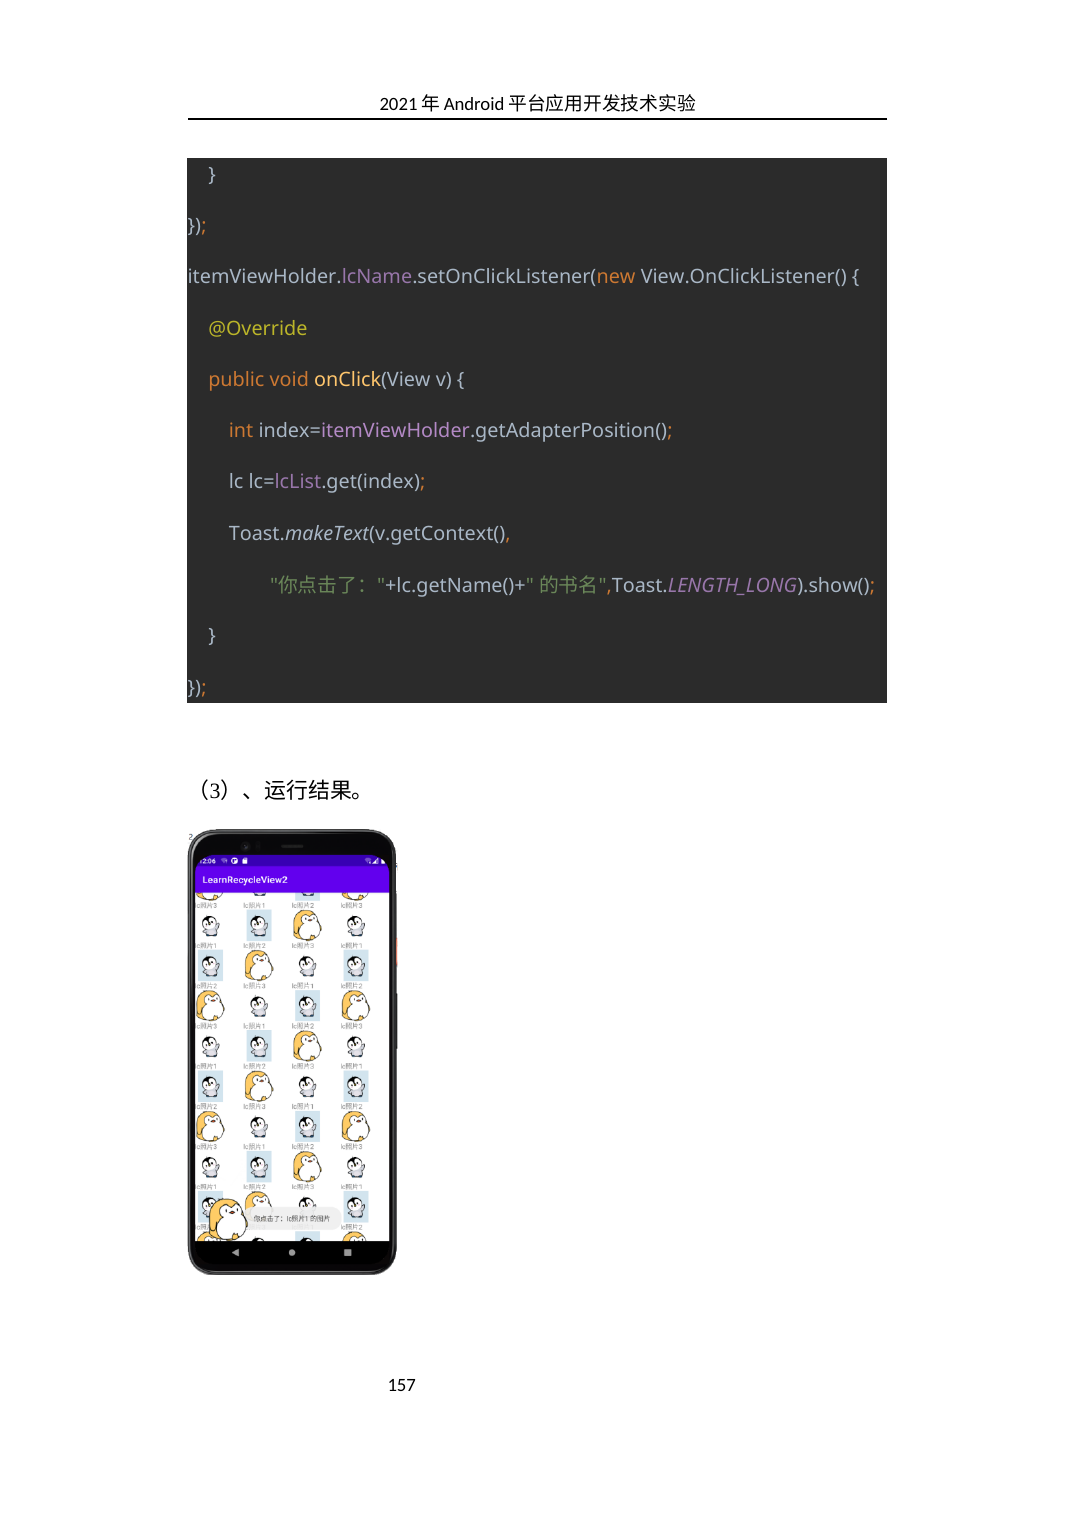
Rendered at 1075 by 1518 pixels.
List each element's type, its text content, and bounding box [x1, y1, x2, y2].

text lc lc=lcList.get(index); [187, 465, 887, 498]
text public void onClick(View v) { [187, 363, 887, 395]
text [187, 414, 887, 446]
text } [187, 619, 887, 652]
picture [187, 829, 398, 1275]
text } [187, 158, 887, 190]
list 、运行结果。 [187, 773, 887, 805]
text Toast.makeText(v.getContext(), [187, 516, 887, 549]
text "你点击了："+lc.getName()+" 的书名",Toast.LENGTH_LONG).show(); [187, 568, 887, 600]
text itemViewHolder.lcName.setOnClickListener(new View.OnClickListener() { [187, 260, 887, 293]
text @Override [187, 311, 887, 344]
text }); [187, 670, 887, 703]
text }); [187, 209, 887, 241]
